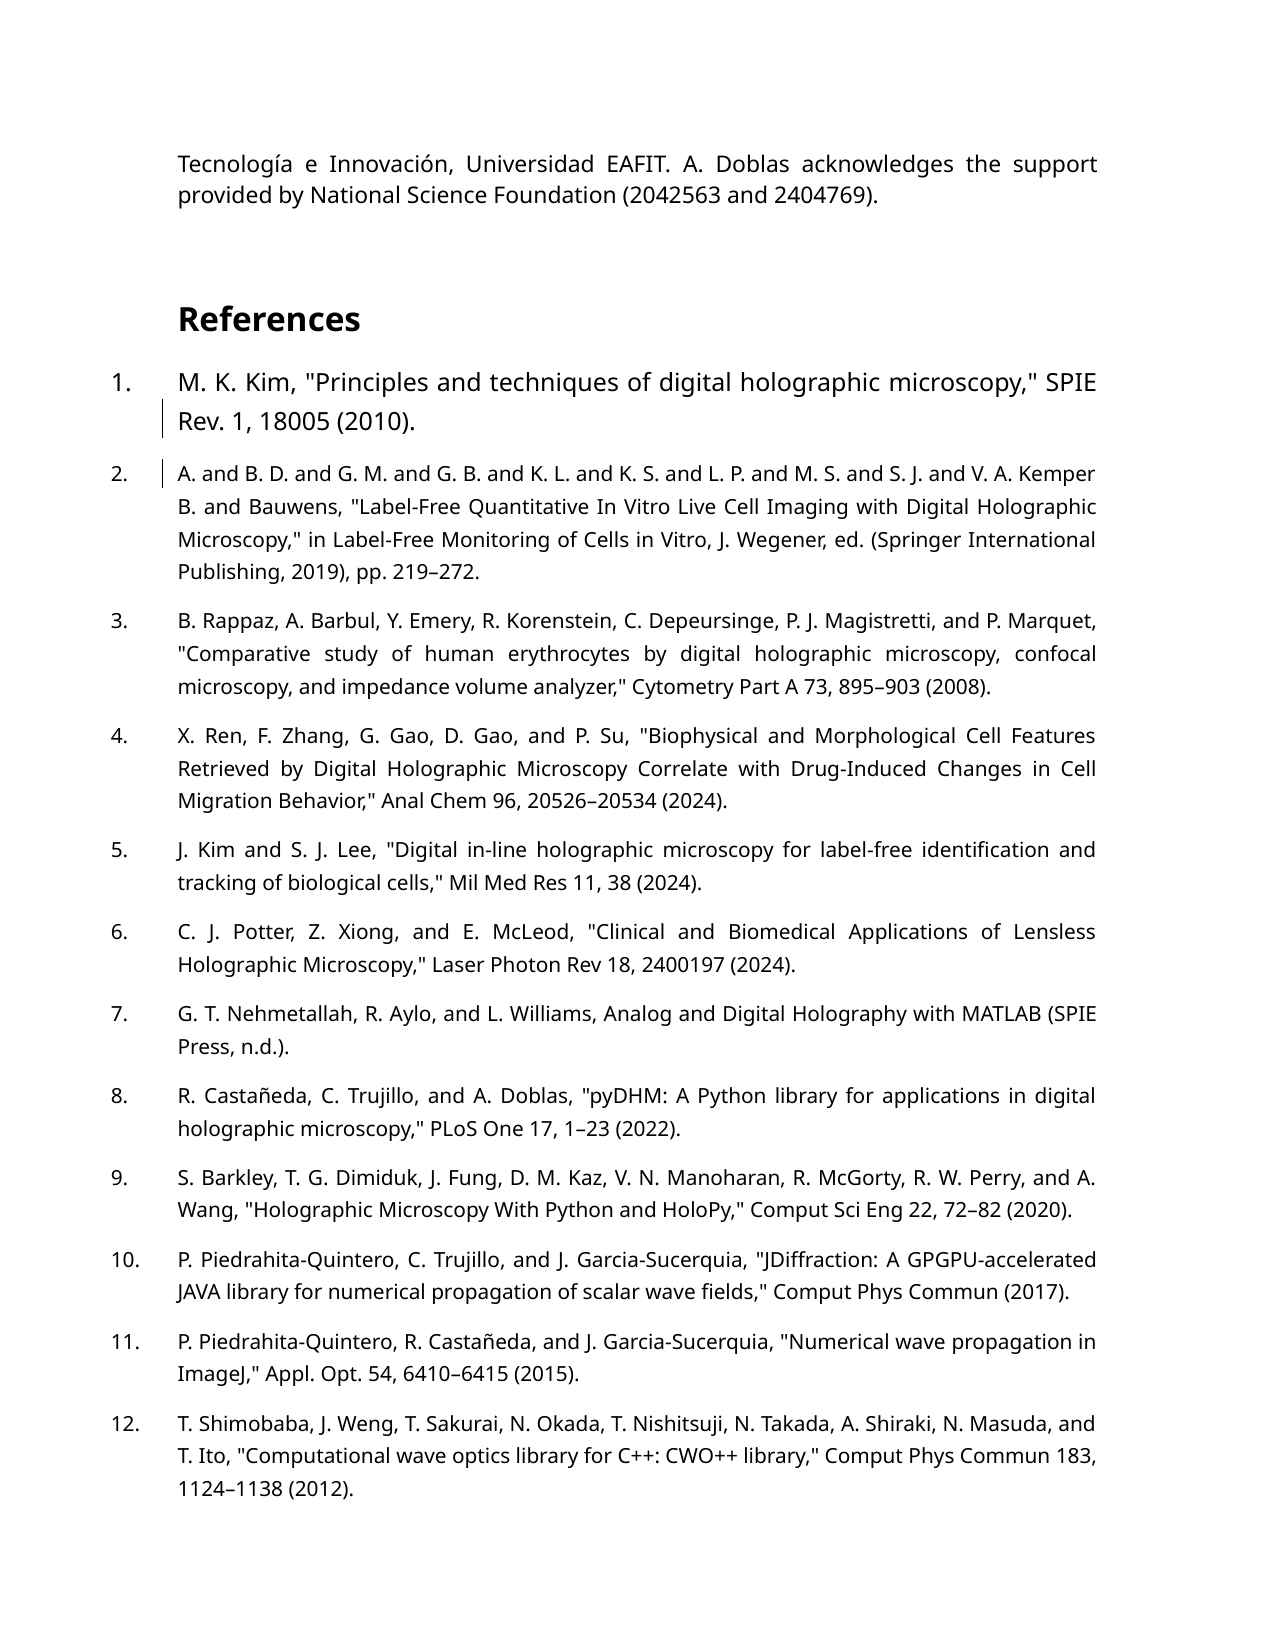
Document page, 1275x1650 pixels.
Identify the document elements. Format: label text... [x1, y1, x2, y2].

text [177, 148, 1098, 210]
text References [177, 296, 1098, 341]
